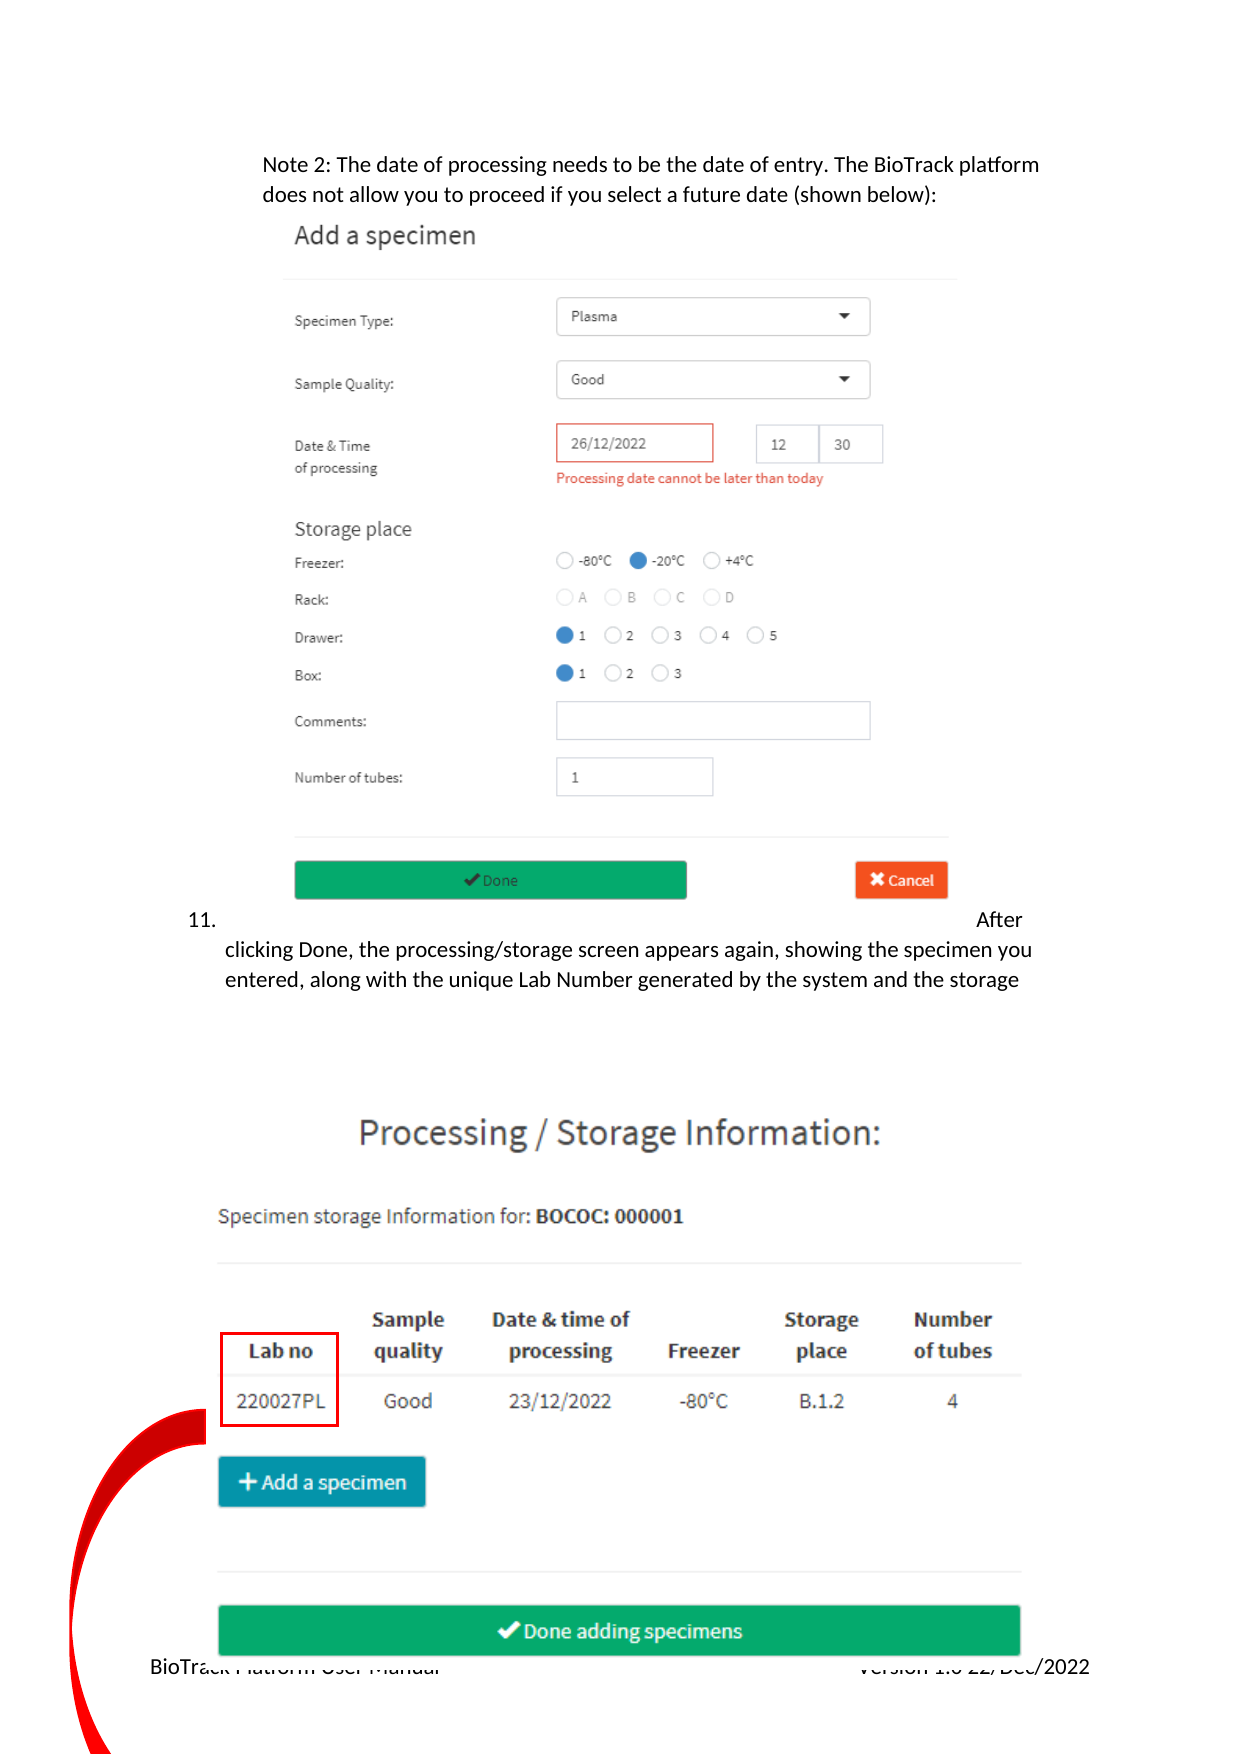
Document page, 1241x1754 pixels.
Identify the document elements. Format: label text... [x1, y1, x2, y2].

list Note 2: The date of processing needs to be the date of entry. The BioTrack platform does not allow you to proceed if you select a future date (shown below): [262, 150, 1090, 208]
picture [282, 218, 958, 910]
picture [205, 1035, 1035, 1670]
list After clicking Done, the processing/storage screen appears again, showing the specimen you entered, along with the unique Lab Number generated by the system and the storage details. The Lab Number is generated automatically by the system and indicates the year, the number of specimen and the specimen type. [187, 905, 1090, 994]
